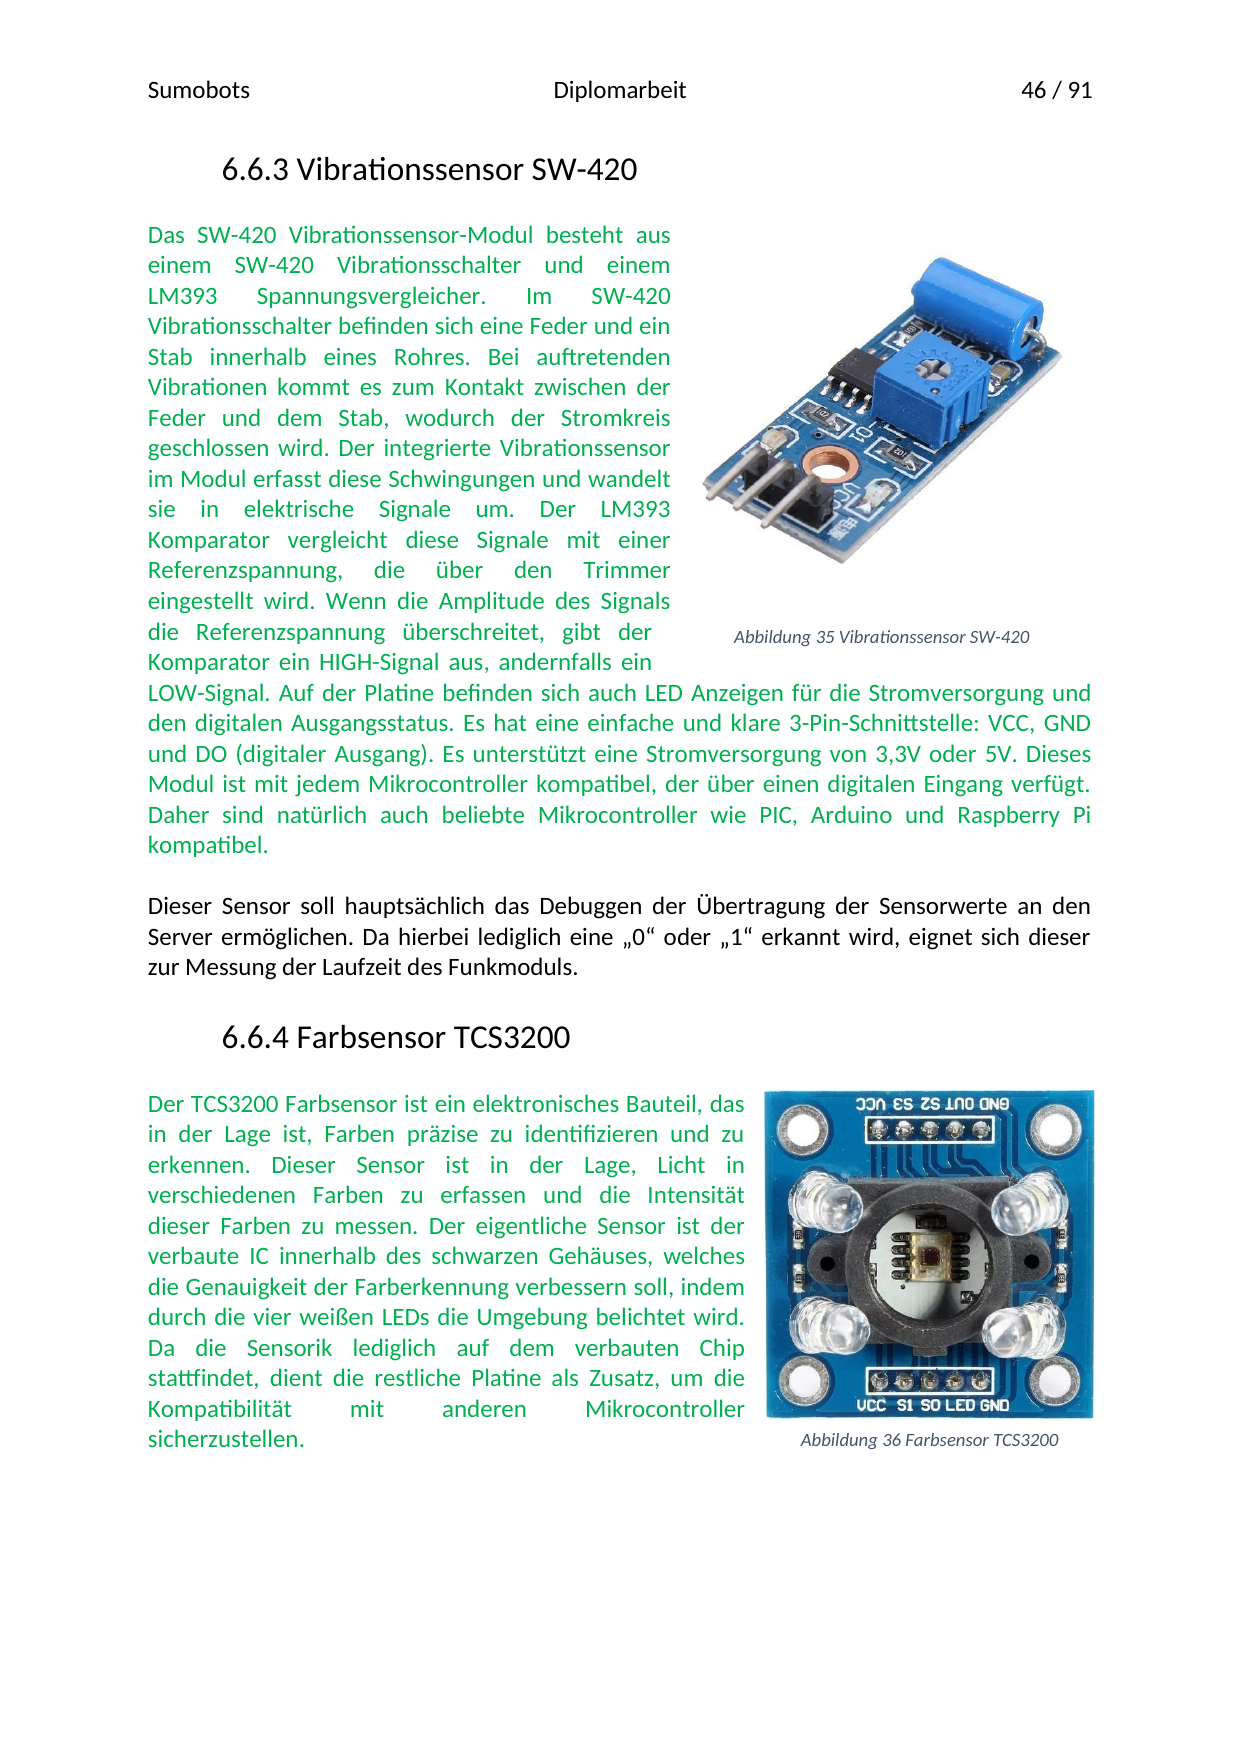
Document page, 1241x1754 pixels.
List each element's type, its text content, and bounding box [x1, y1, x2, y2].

subtitle Farbsensor TCS3200 [221, 1017, 1093, 1057]
picture [764, 1090, 1095, 1419]
text Dieser Sensor soll hauptsächlich das Debuggen der Übertragung der Sensorwerte an den Server ermöglichen. Da hierbei lediglich eine „0“ oder „1“ erkannt wird, eignet sich dieser zur Messung der Laufzeit des Funkmoduls. [148, 890, 1093, 982]
subtitle Vibrationssensor SW-420 [221, 148, 1093, 188]
picture [671, 212, 1092, 616]
